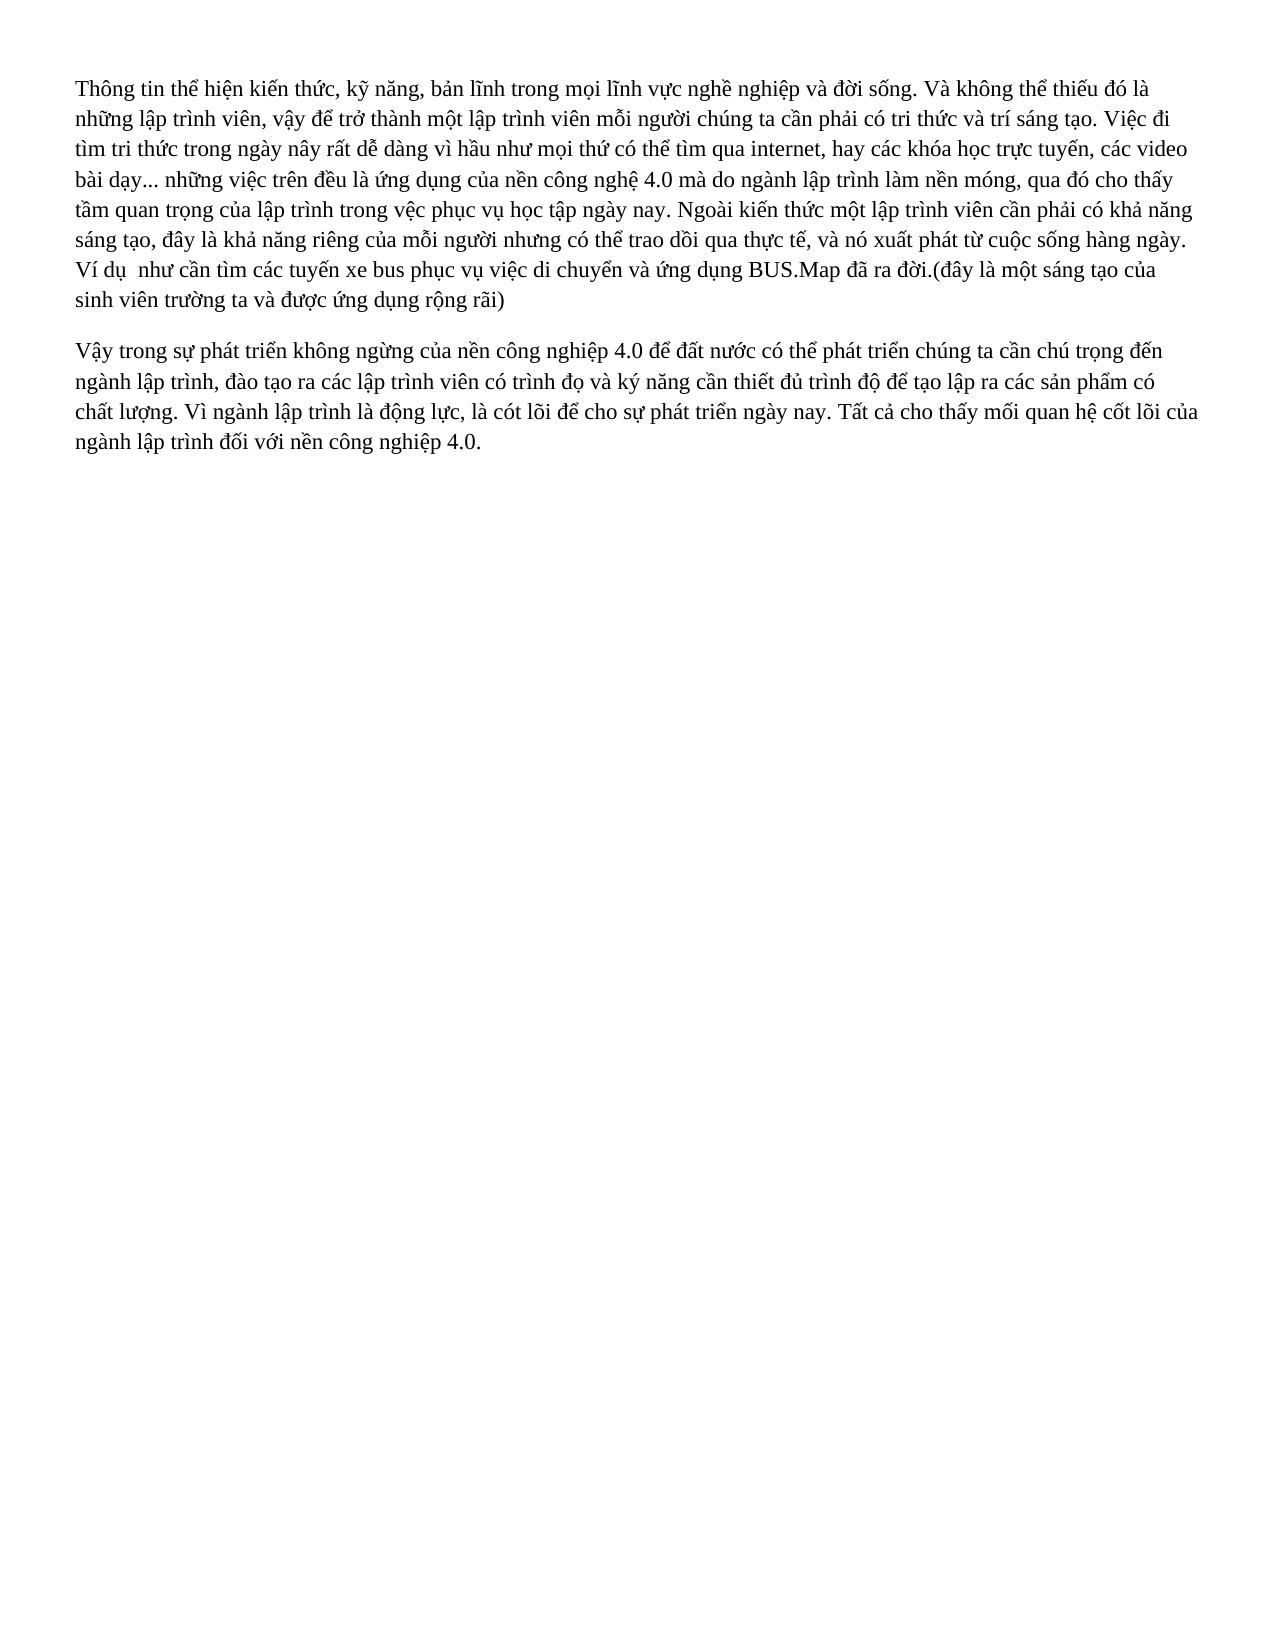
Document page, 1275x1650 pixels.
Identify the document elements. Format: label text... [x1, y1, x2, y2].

text Vậy trong sự phát triển không ngừng của nền công nghiệp 4.0 để đất nước có thể phát triển chúng ta cần chú trọng đến ngành lập trình, đào tạo ra các lập trình viên có trình đọ và ký năng cần thiết đủ trình độ để tạo lập ra các sản phẩm có chất lượng. Vì ngành lập trình là động lực, là cót lõi để cho sự phát triển ngày nay. Tất cả cho thấy mối quan hệ cốt lõi của ngành lập trình đối với nền công nghiệp 4.0. [75, 337, 1200, 454]
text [75, 75, 1200, 313]
